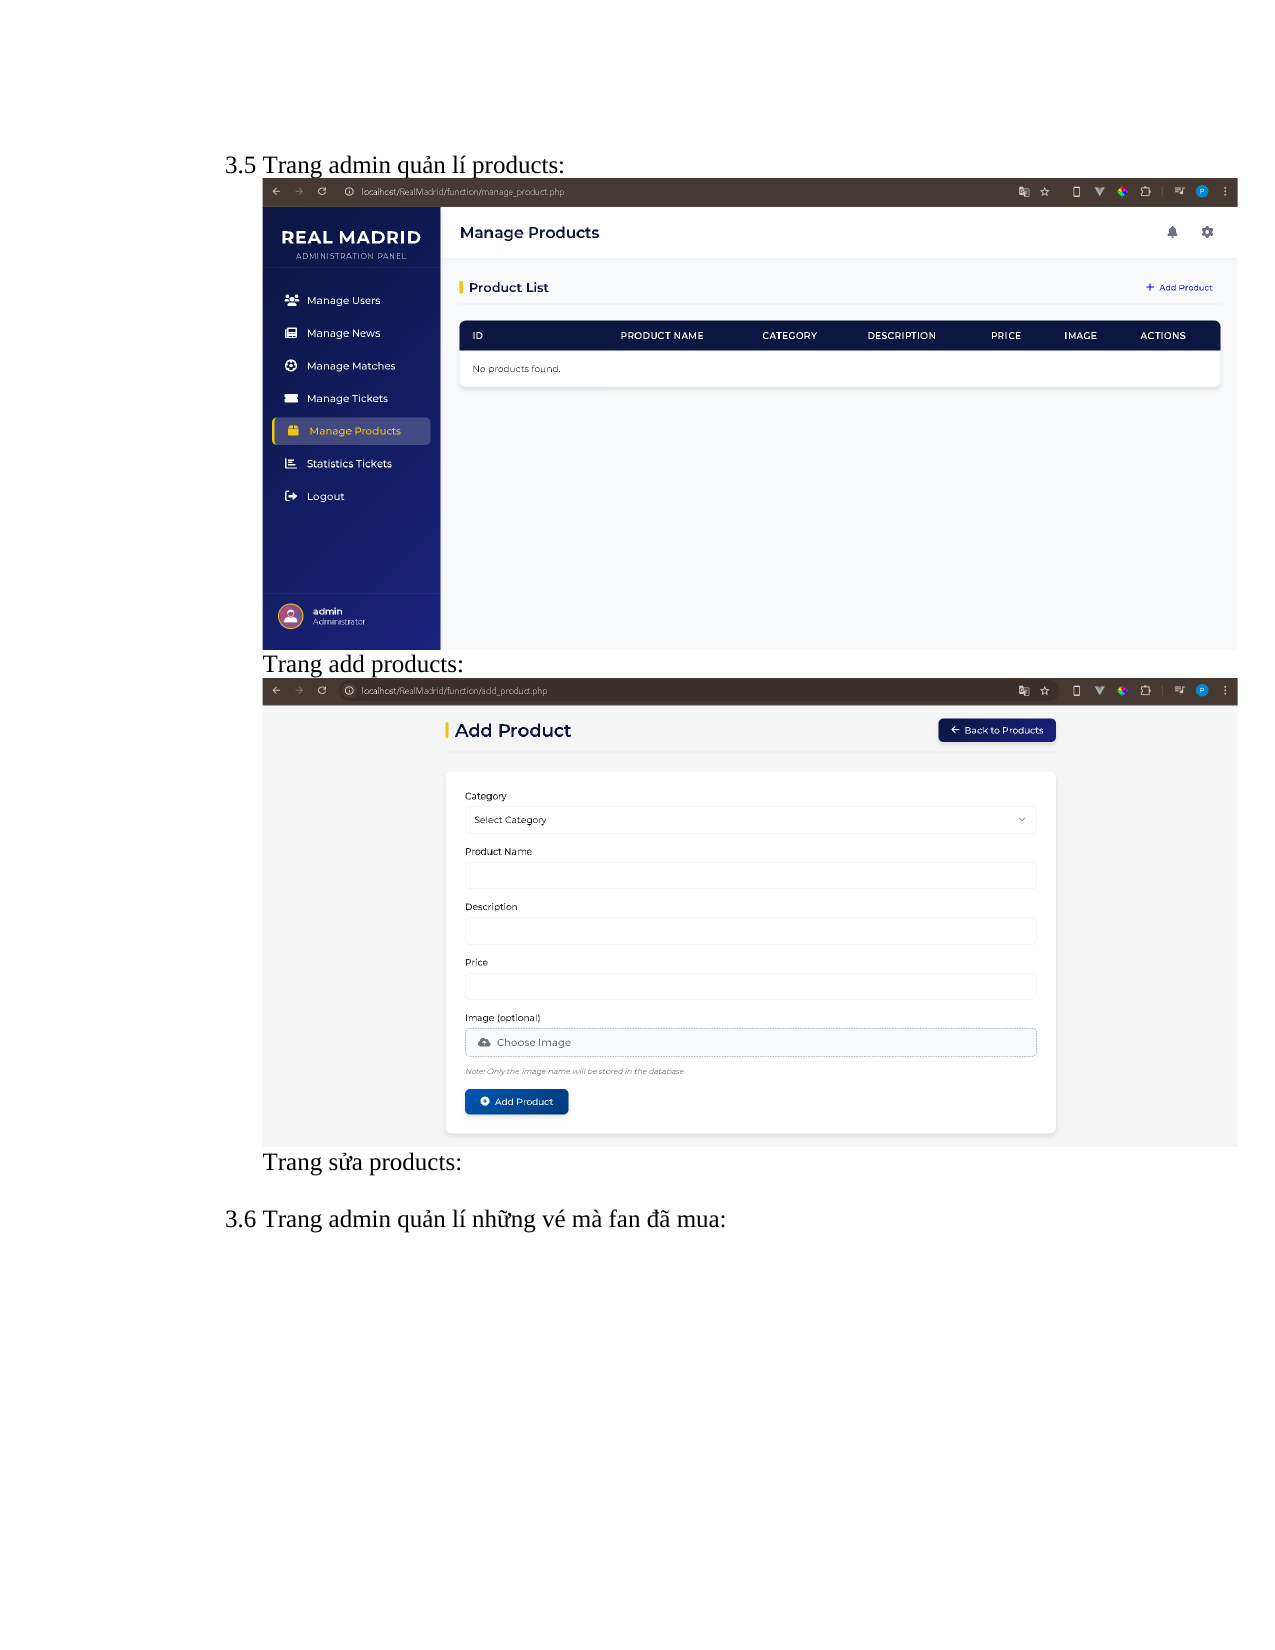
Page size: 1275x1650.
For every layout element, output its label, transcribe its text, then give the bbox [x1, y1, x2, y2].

list Trang sửa products: [262, 1147, 1125, 1176]
picture [262, 178, 1238, 650]
picture [262, 678, 1238, 1147]
list Trang admin quản lí những vé mà fan đã mua: [225, 1204, 1125, 1233]
list Trang add products: [262, 650, 1125, 678]
